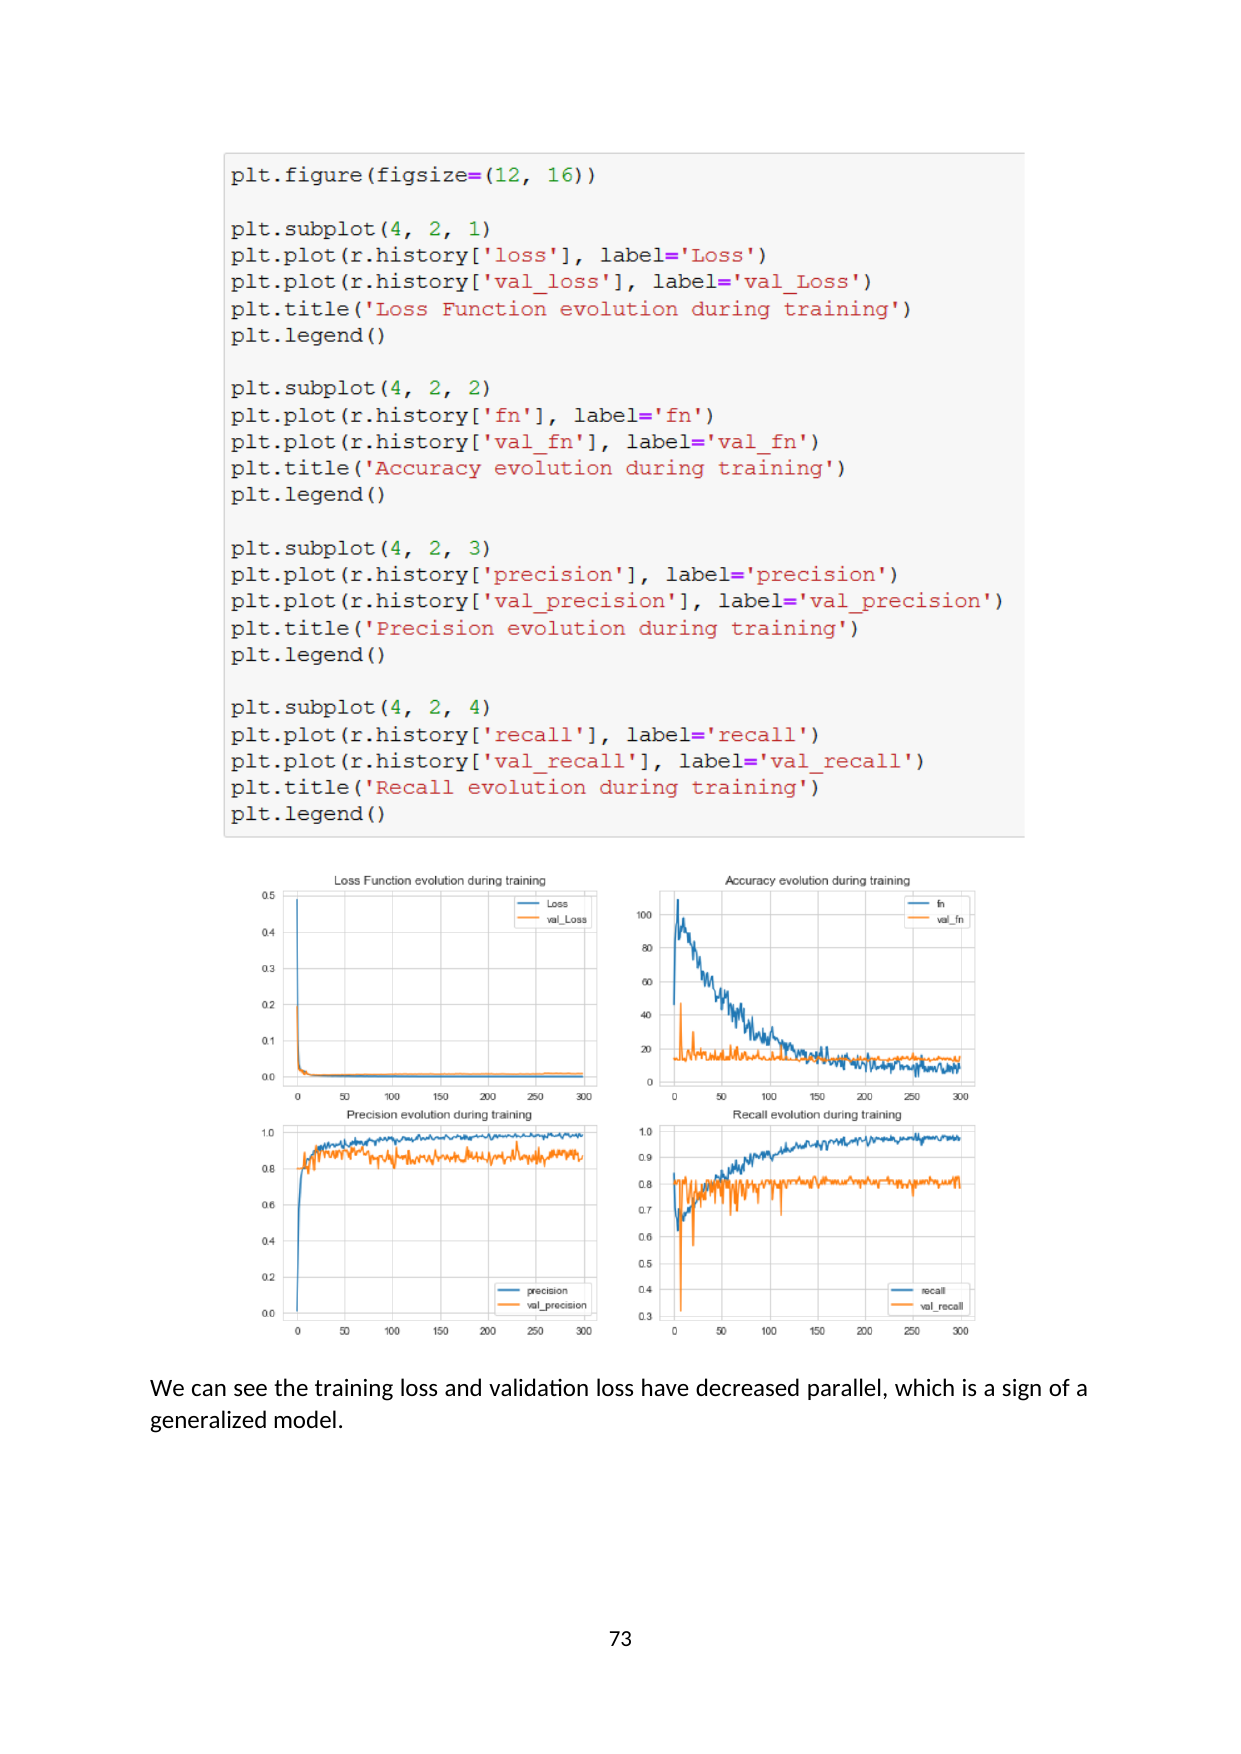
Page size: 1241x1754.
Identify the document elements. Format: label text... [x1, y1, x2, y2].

picture [215, 150, 1025, 839]
picture [250, 857, 990, 1354]
text We can see the training loss and validation loss have decreased parallel, which is a sign of a generalized model. [150, 1372, 1090, 1434]
